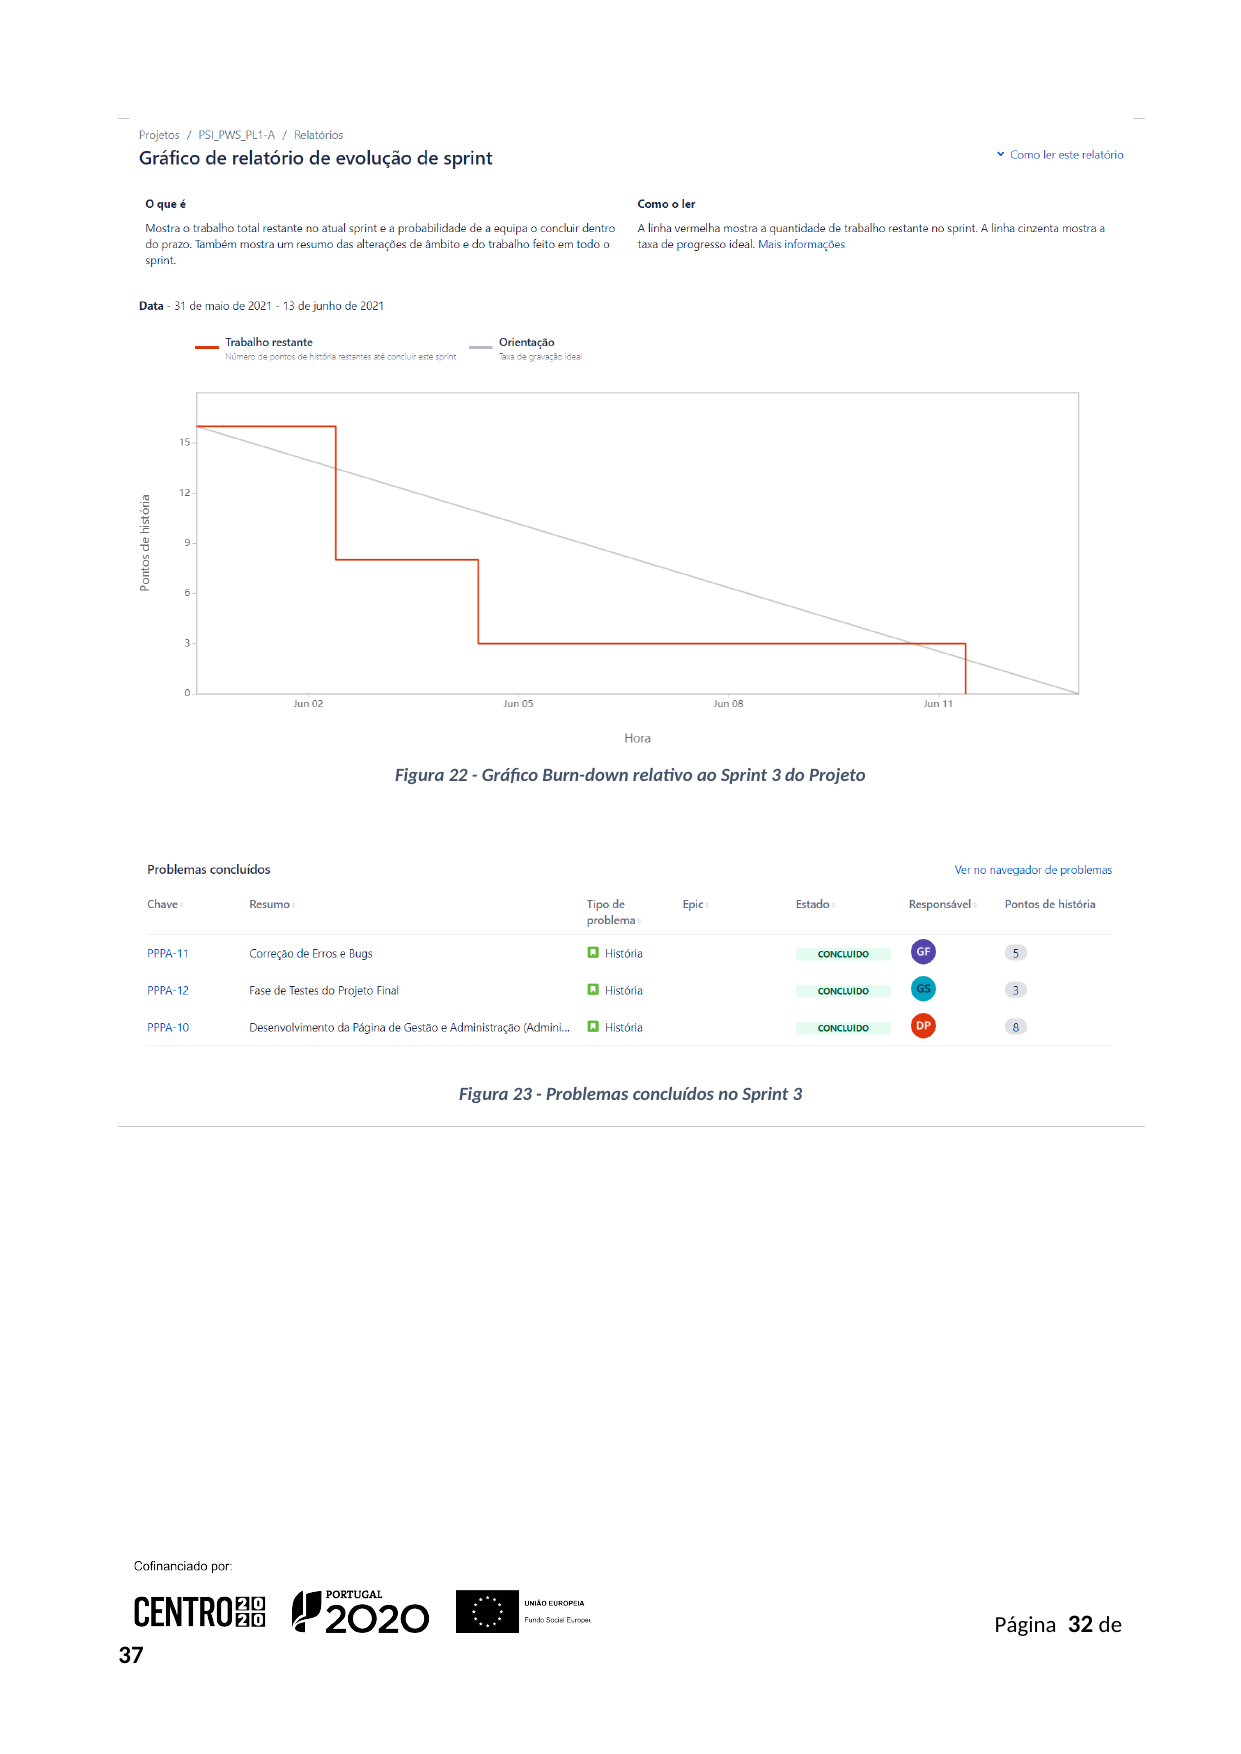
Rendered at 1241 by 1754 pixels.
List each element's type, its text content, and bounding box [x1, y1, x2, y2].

picture [129, 847, 1134, 1070]
picture [134, 1561, 592, 1633]
picture [129, 118, 1134, 751]
